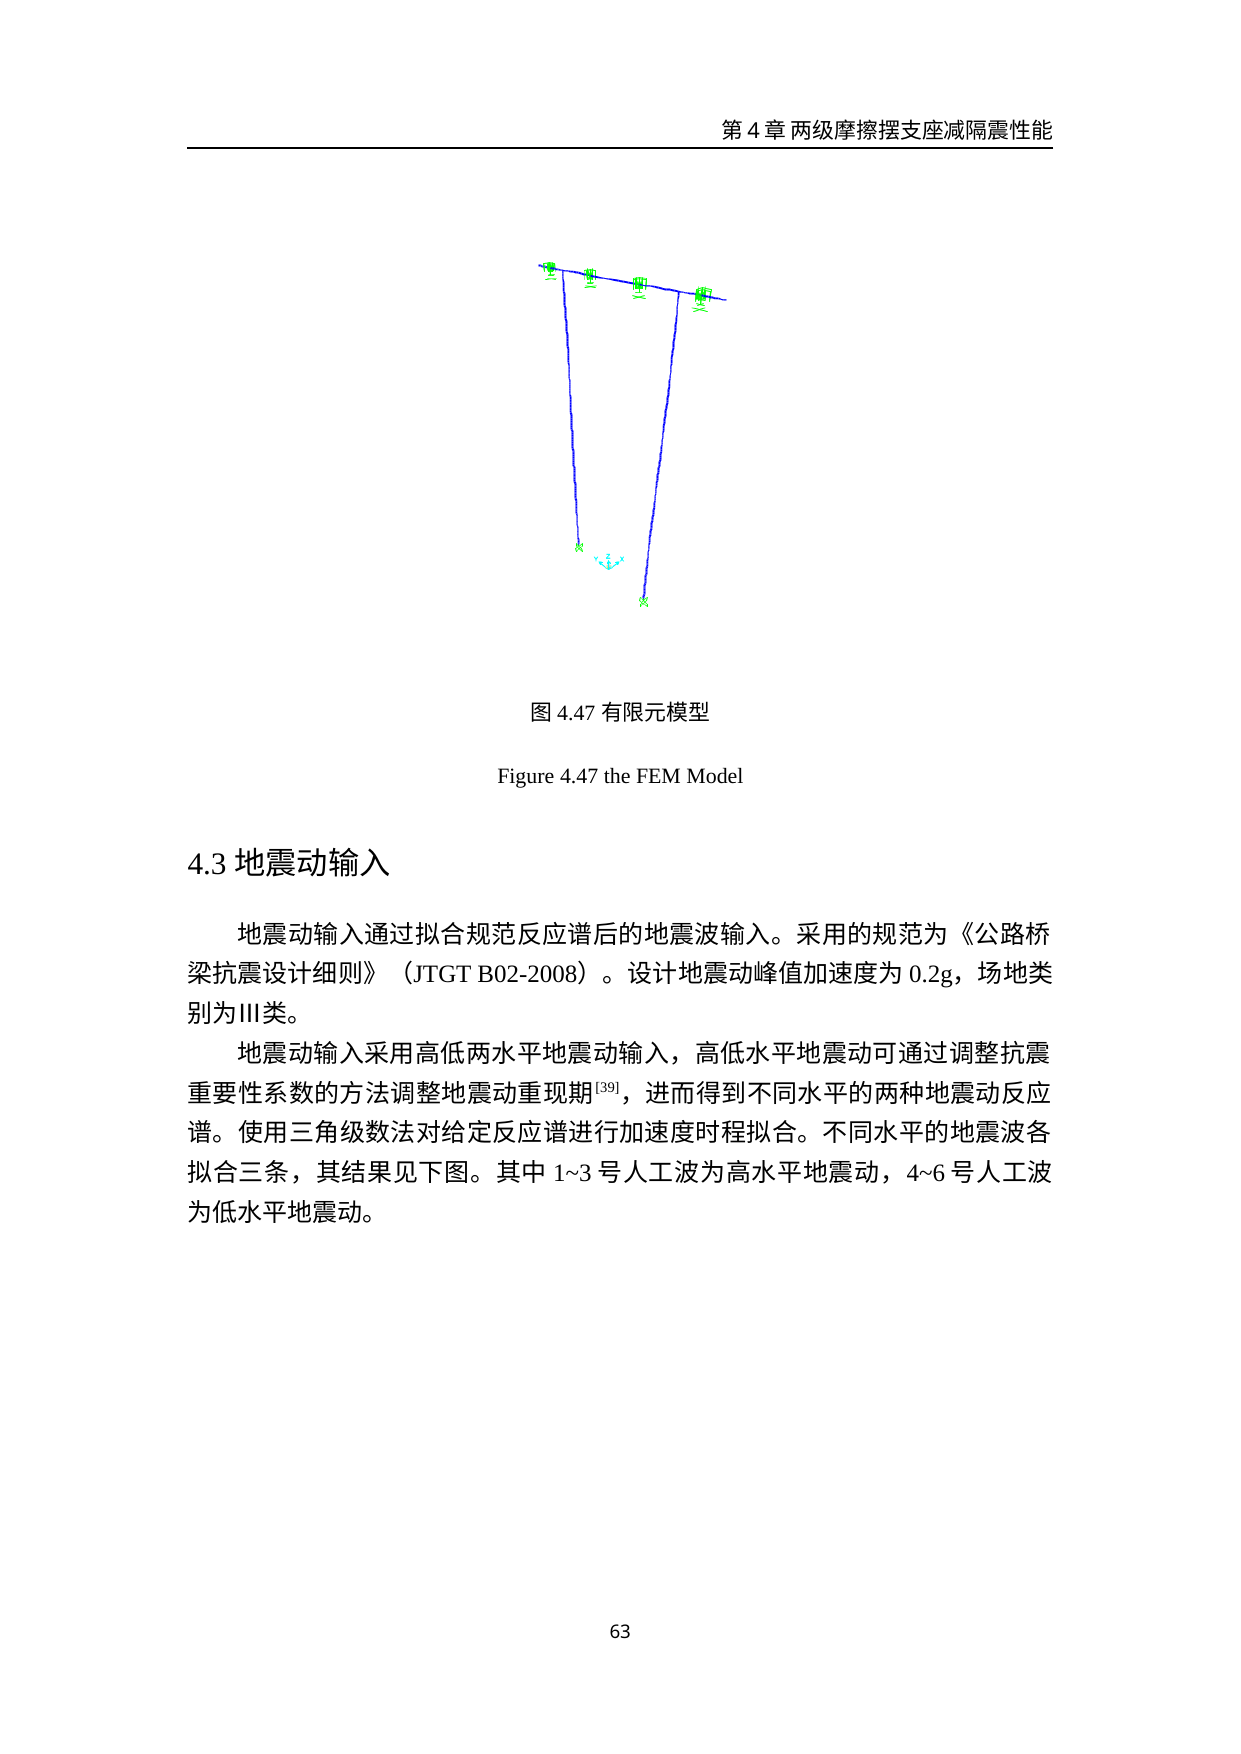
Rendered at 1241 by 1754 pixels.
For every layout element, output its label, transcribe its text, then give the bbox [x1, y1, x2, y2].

subtitle 地震动输入 [187, 821, 1053, 900]
text 地震动输入采用高低两水平地震动输入，高低水平地震动可通过调整抗震重要性系数的方法调整地震动重现期[39]，进而得到不同水平的两种地震动反应谱。使用三角级数法对给定反应谱进行加速度时程拟合。不同水平的地震波各拟合三条，其结果见下图。其中1~3号人工波为高水平地震动，4~6号人工波为低水平地震动。 [187, 1032, 1053, 1230]
picture [398, 162, 842, 641]
text Figure . the FEM Model [187, 756, 1053, 796]
text 地震动输入通过拟合规范反应谱后的地震波输入。采用的规范为《公路桥梁抗震设计细则》（JTGT B02-2008）。设计地震动峰值加速度为0.2g，场地类别为Ⅲ类。 [187, 913, 1053, 1032]
